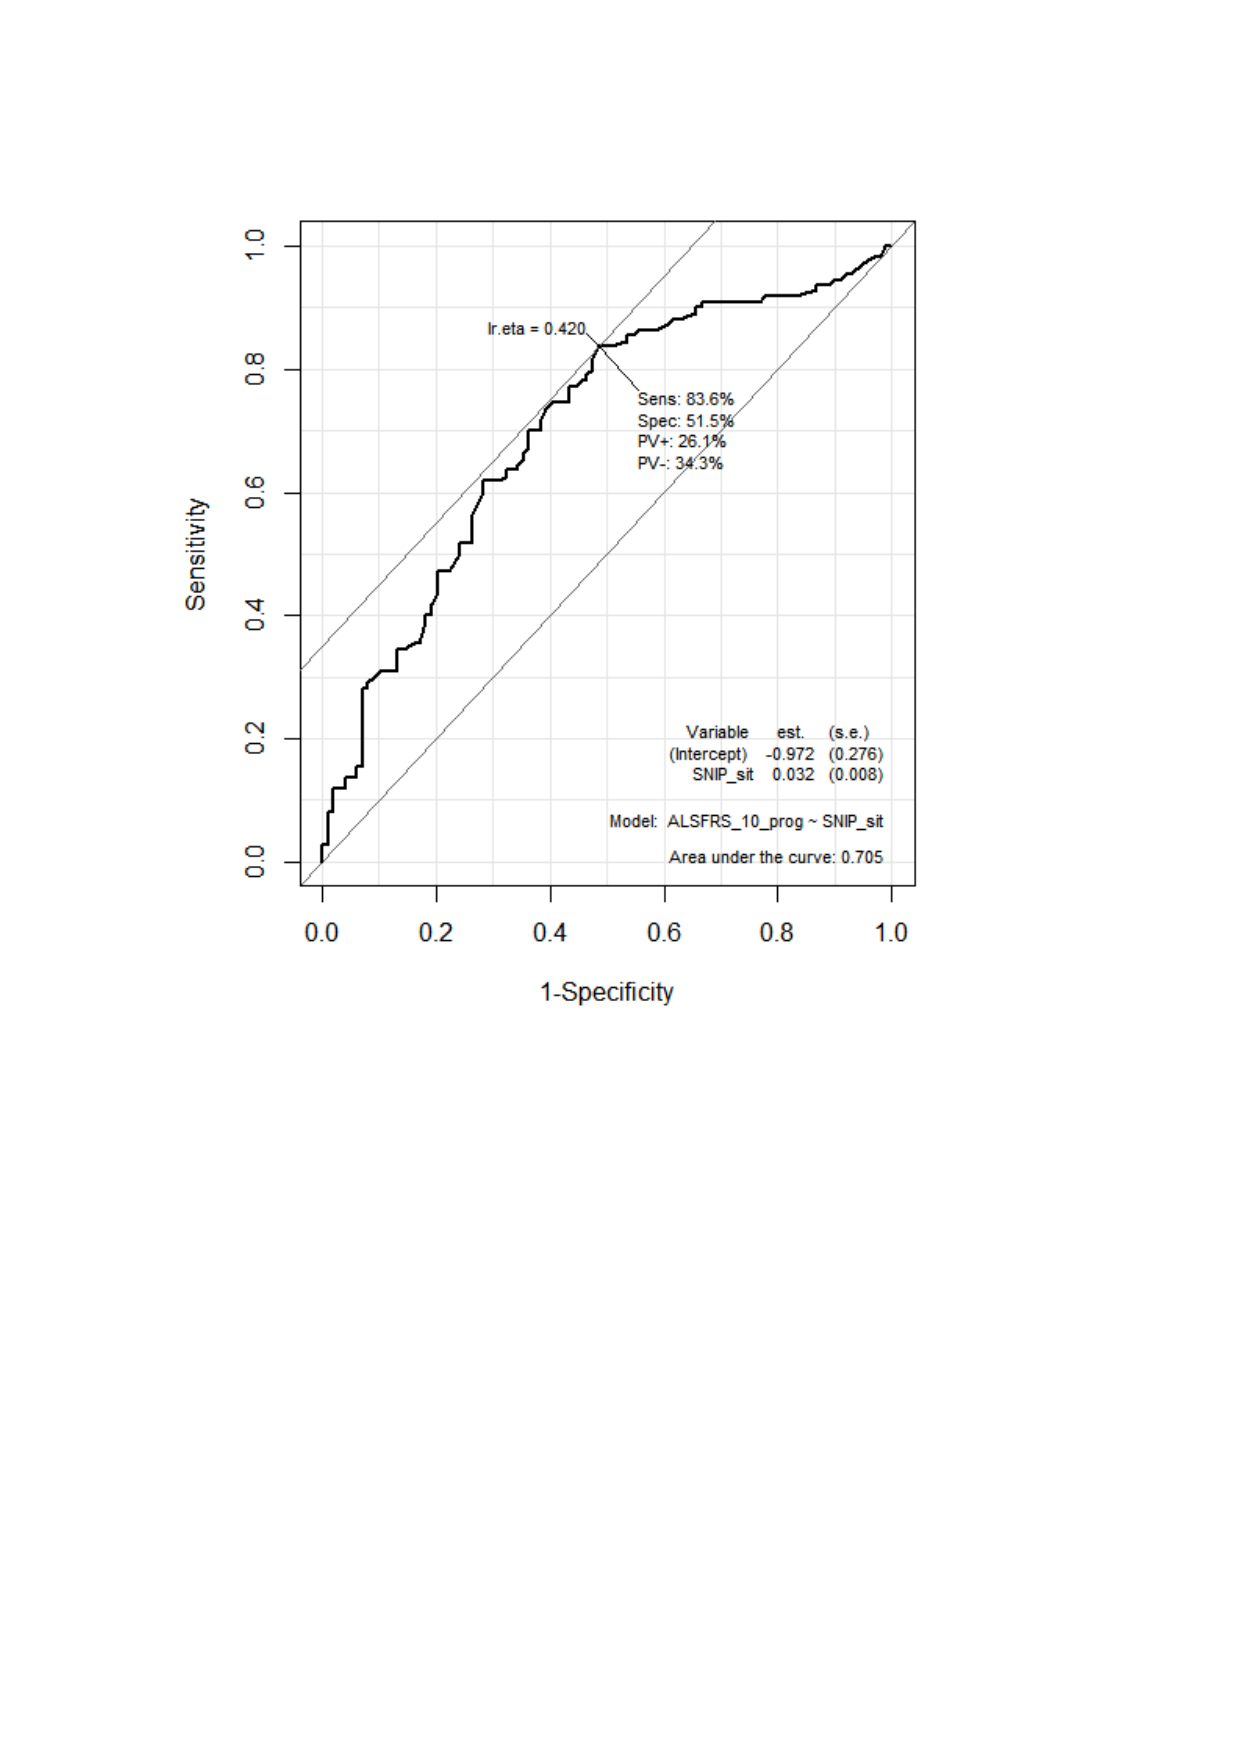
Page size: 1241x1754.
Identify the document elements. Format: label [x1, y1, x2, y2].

picture [150, 177, 960, 1037]
